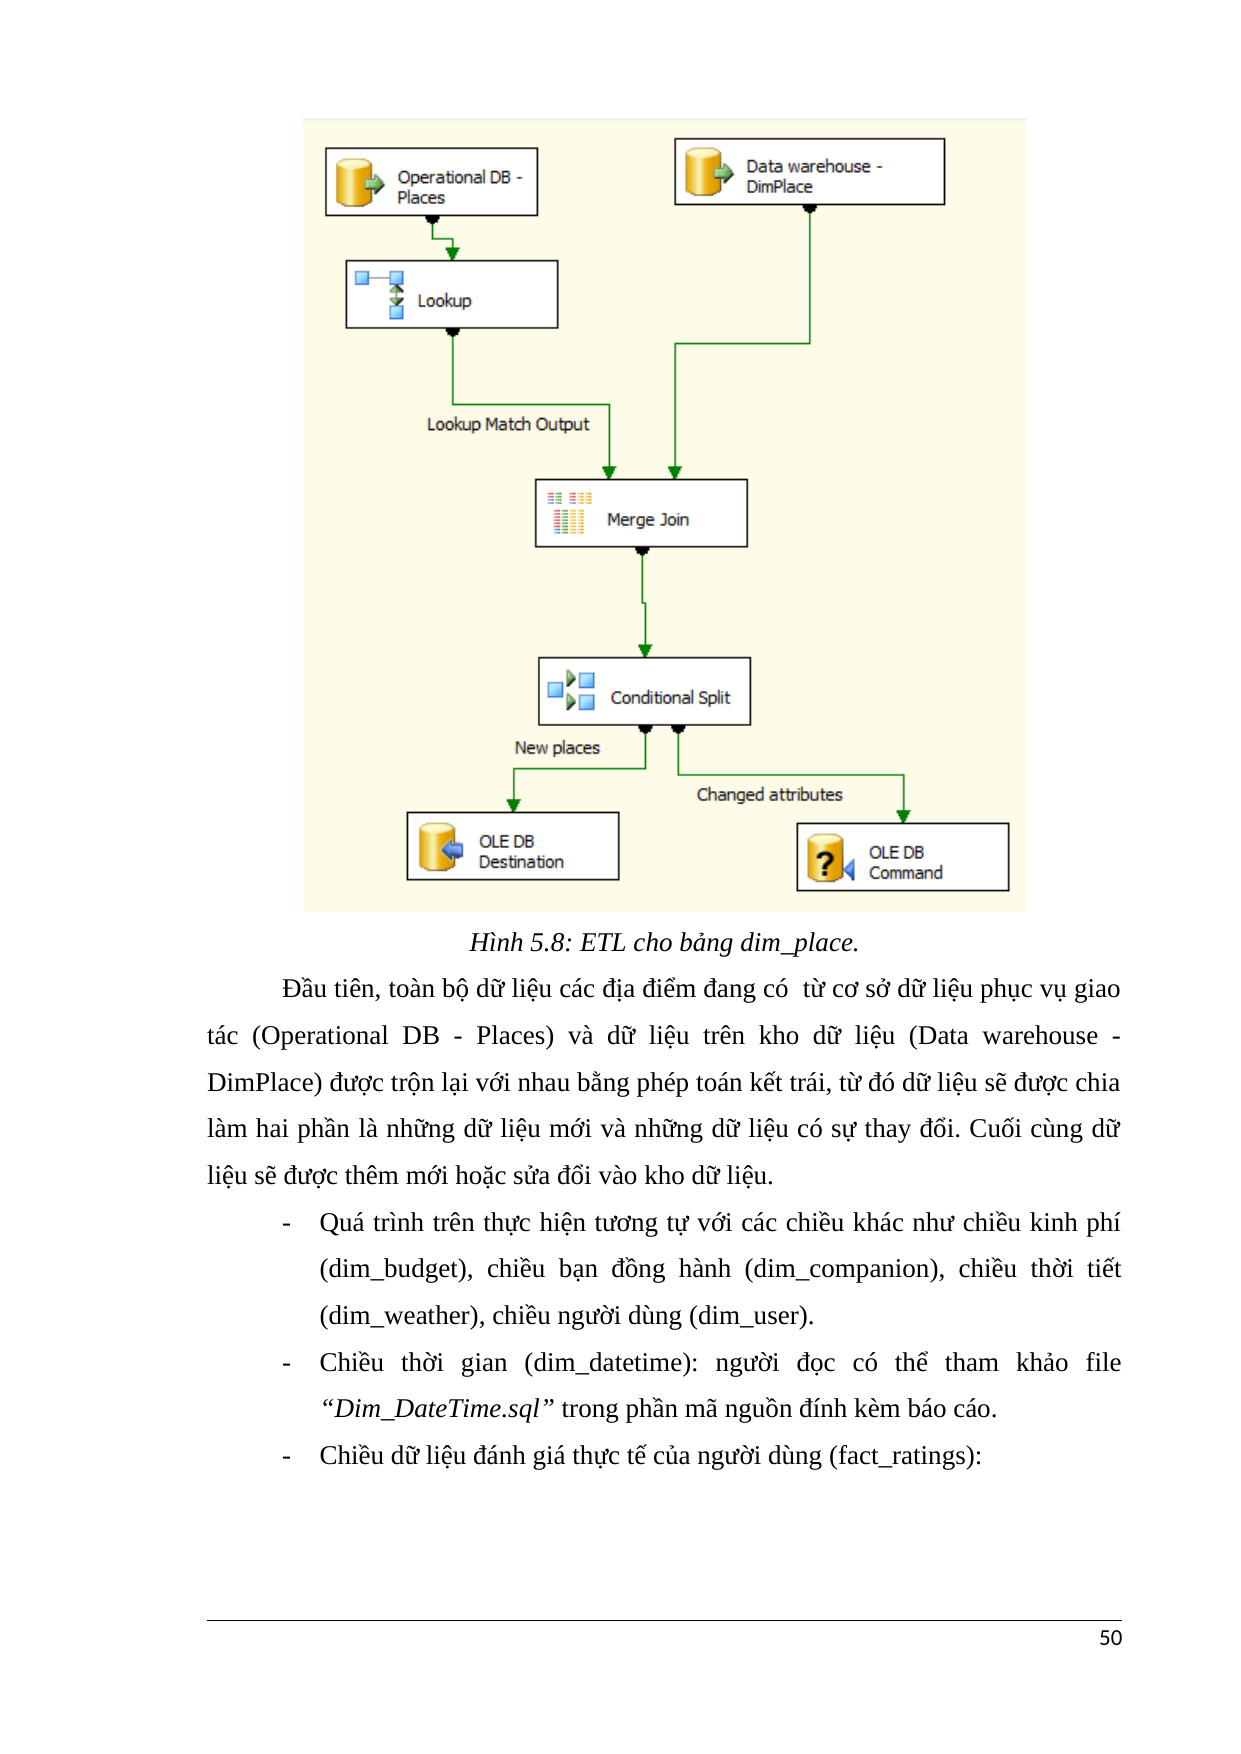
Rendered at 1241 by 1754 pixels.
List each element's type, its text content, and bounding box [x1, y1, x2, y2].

text Đầu tiên, toàn bộ dữ liệu các địa điểm đang có từ cơ sở dữ liệu phục vụ giao tác (Operational DB - Places) và dữ liệu trên kho dữ liệu (Data warehouse - DimPlace) được trộn lại với nhau bằng phép toán kết trái, từ đó dữ liệu sẽ được chia làm hai phần là những dữ liệu mới và những dữ liệu có sự thay đổi. Cuối cùng dữ liệu sẽ được thêm mới hoặc sửa đổi vào kho dữ liệu. [207, 972, 1122, 1190]
text Hình 5.8: ETL cho bảng dim_place. [207, 926, 1122, 957]
list Chiều thời gian (dim_datetime): người đọc có thể tham khảo file “Dim_DateTime.sql” trong phần mã nguồn đính kèm báo cáo. [282, 1346, 1122, 1424]
list Chiều dữ liệu đánh giá thực tế của người dùng (fact_ratings): [282, 1439, 1122, 1470]
list Quá trình trên thực hiện tương tự với các chiều khác như chiều kinh phí (dim_budget), chiều bạn đồng hành (dim_companion), chiều thời tiết (dim_weather), chiều người dùng (dim_user). [282, 1206, 1122, 1330]
picture [302, 118, 1027, 912]
